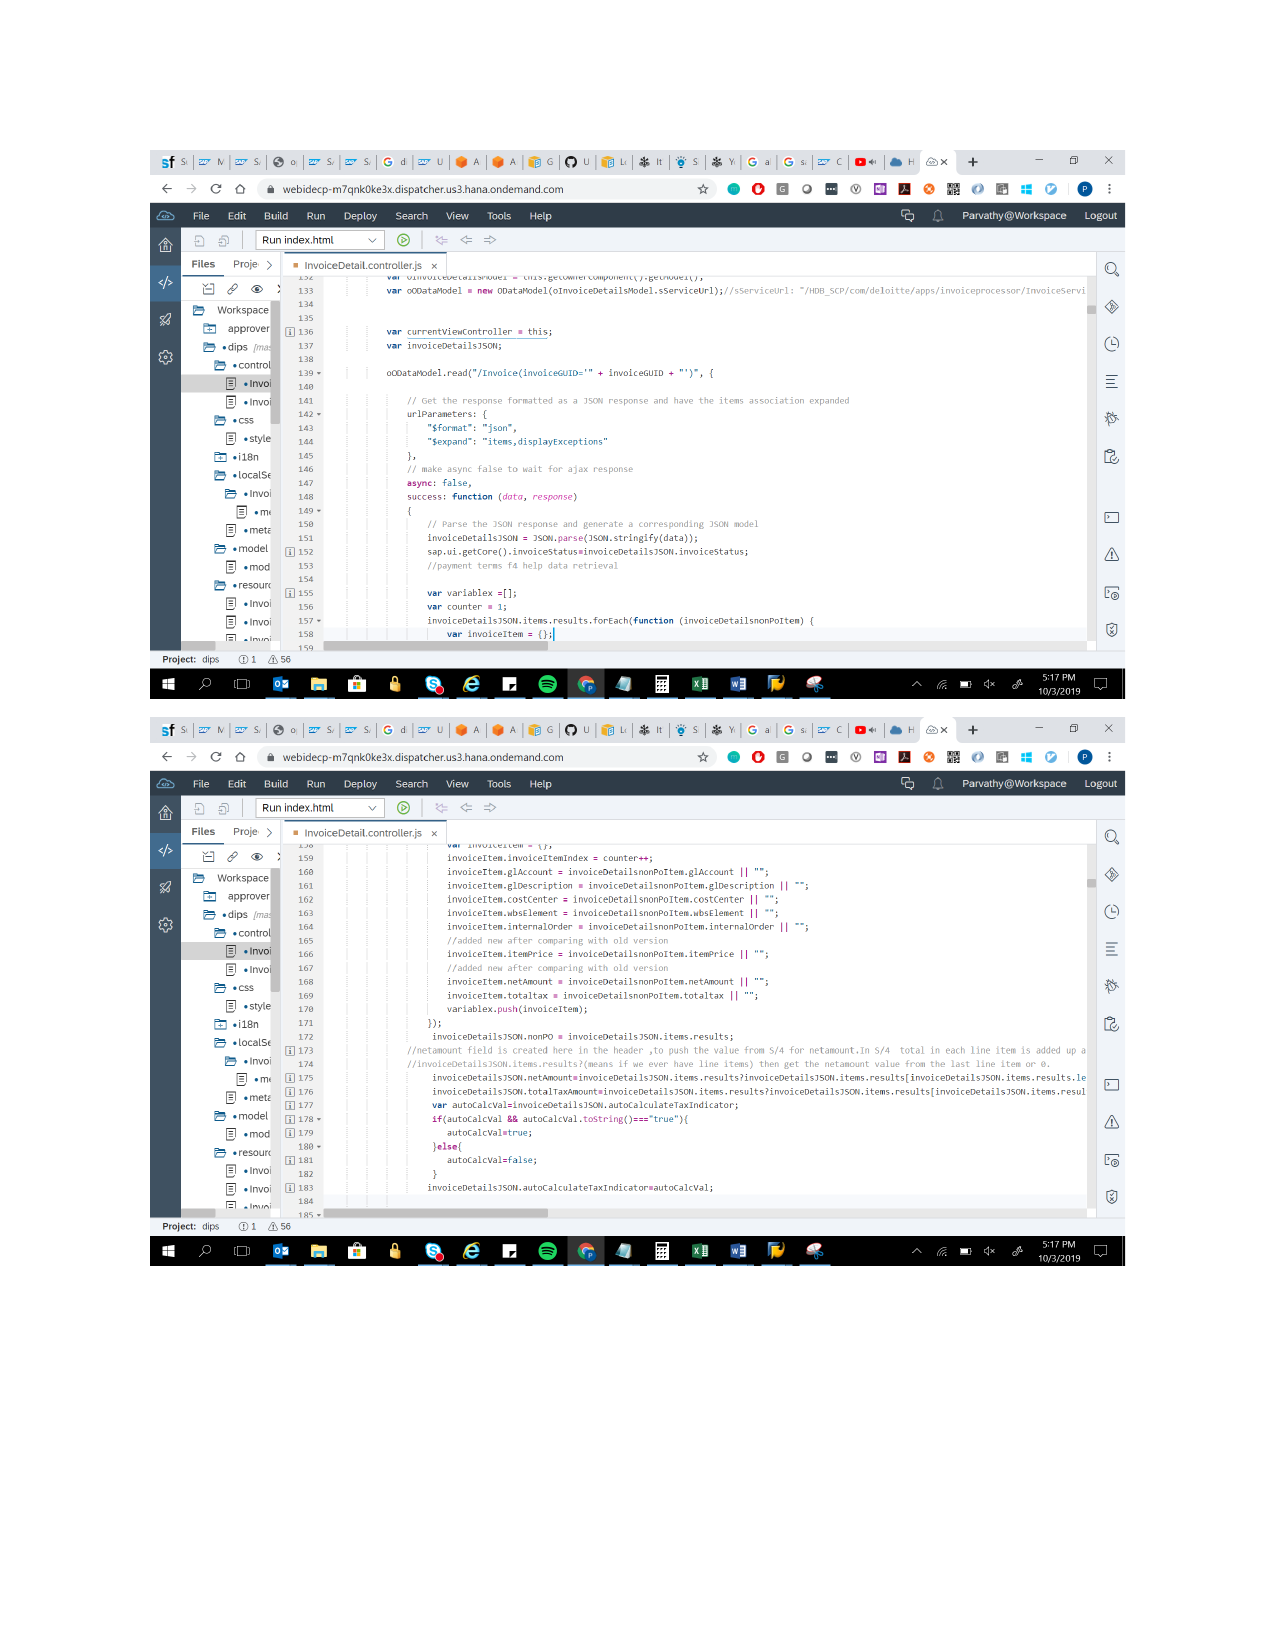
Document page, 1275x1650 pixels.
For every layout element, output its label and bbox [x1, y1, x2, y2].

picture [150, 717, 1125, 1266]
picture [150, 150, 1125, 699]
